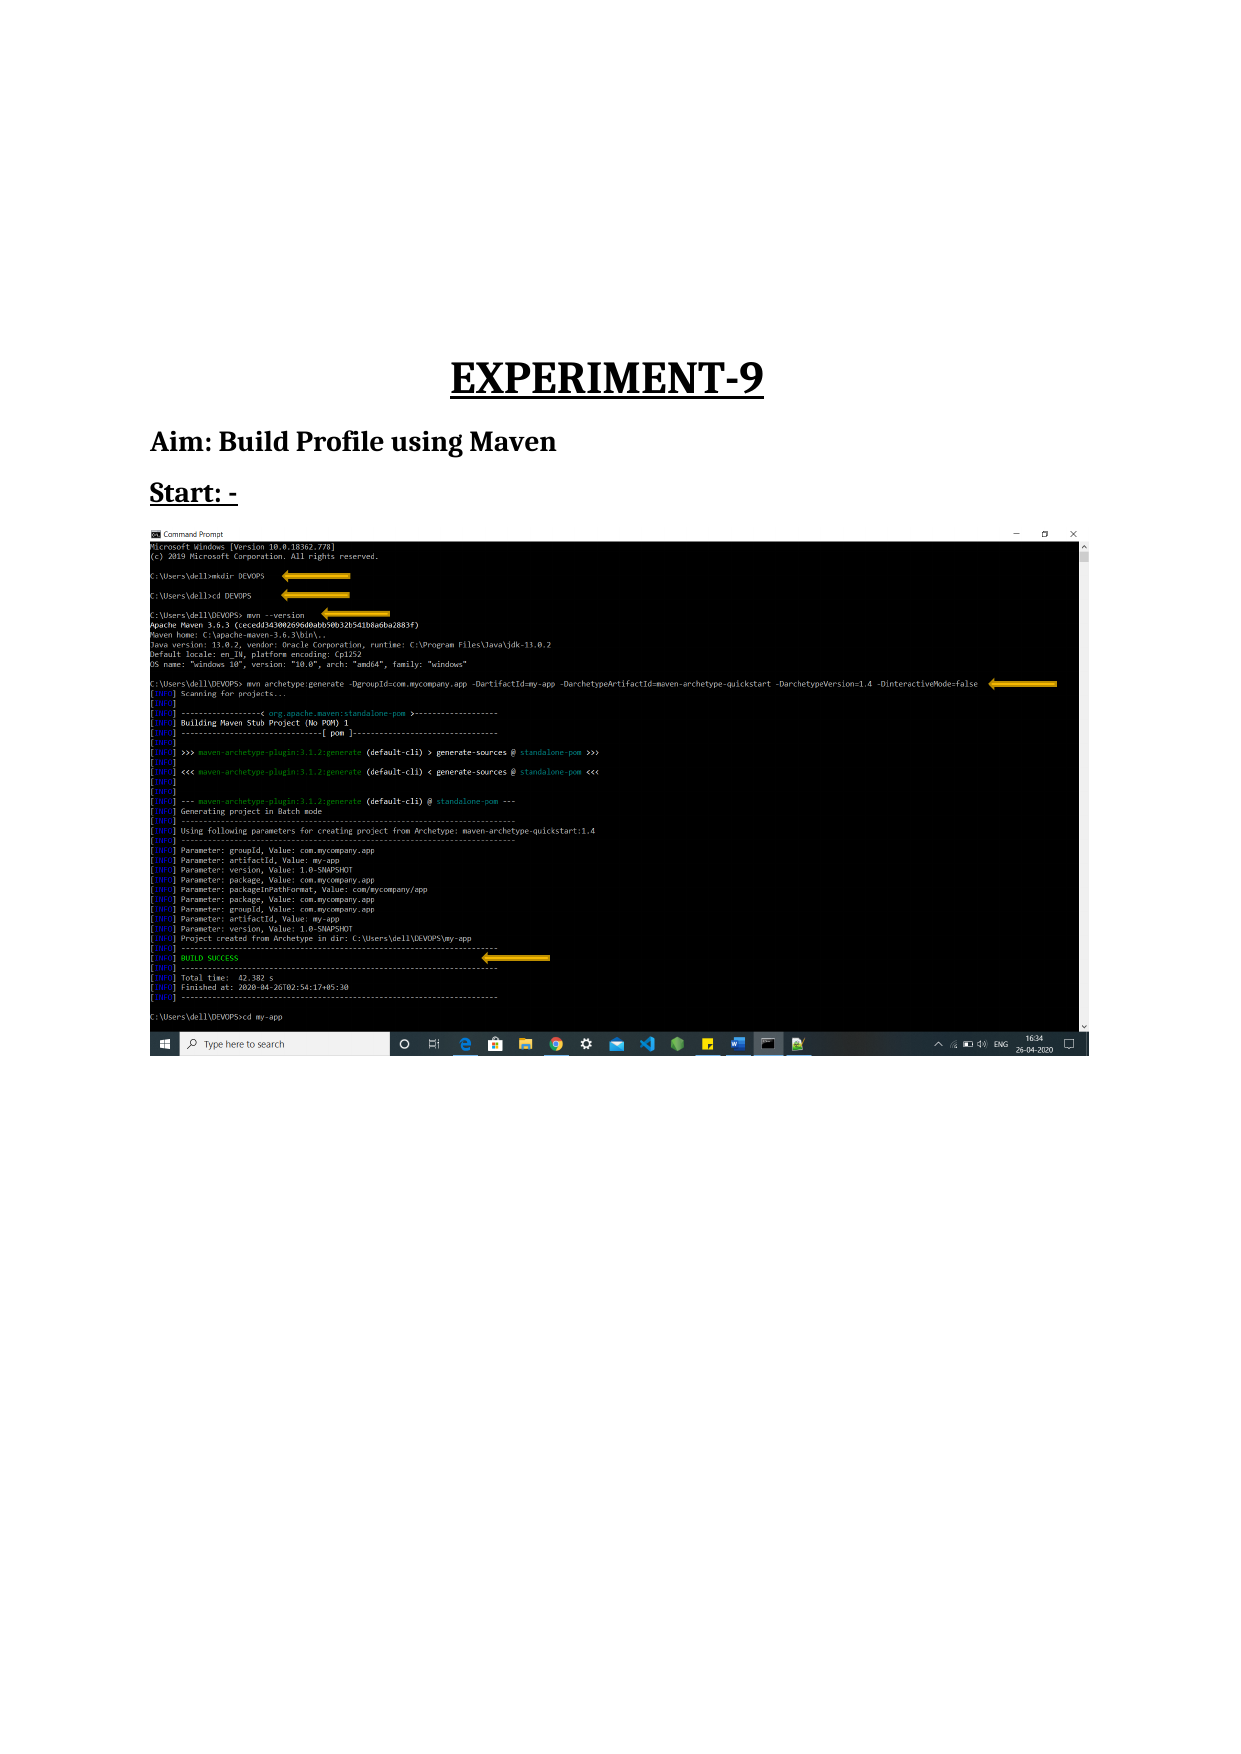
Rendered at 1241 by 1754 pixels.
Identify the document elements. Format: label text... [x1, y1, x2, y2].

text Start: - [150, 476, 1090, 509]
subtitle Aim: Build Profile using Maven [150, 425, 1090, 458]
text EXPERIMENT-9 [375, 352, 1090, 405]
picture [150, 527, 1089, 1056]
